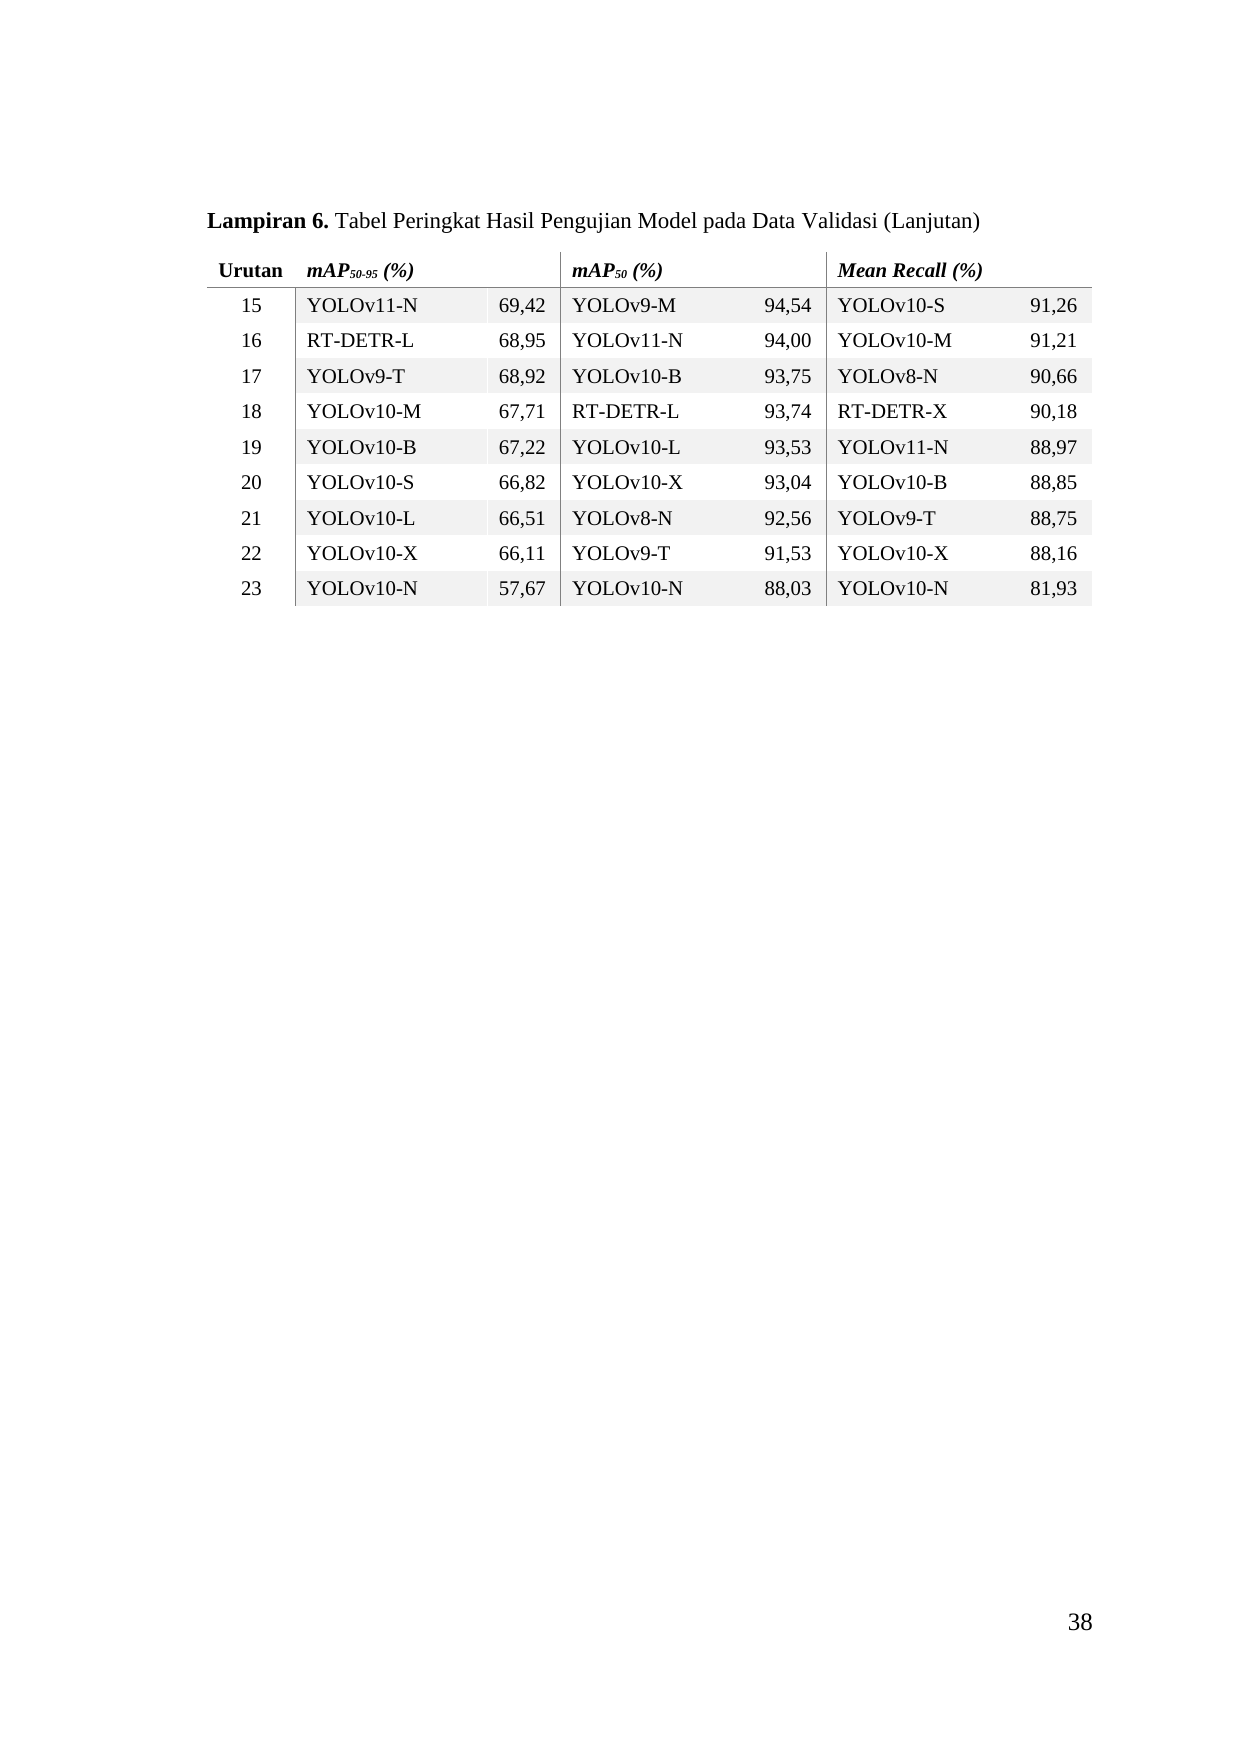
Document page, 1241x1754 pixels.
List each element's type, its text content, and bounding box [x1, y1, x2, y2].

table_cell 88,03 [753, 571, 826, 606]
table_cell YOLOv10-M [296, 394, 487, 429]
table_cell 68,92 [488, 358, 560, 393]
table_cell 90,66 [1019, 358, 1092, 393]
table_cell YOLOv10-B [827, 464, 1019, 500]
table_cell YOLOv8-N [561, 500, 753, 535]
table_cell 67,71 [488, 394, 560, 429]
table_cell 88,97 [1019, 429, 1092, 464]
table_cell 17 [207, 358, 295, 393]
table_cell 68,95 [488, 323, 560, 358]
table_cell YOLOv10-B [561, 358, 753, 393]
table_cell 15 [207, 288, 295, 323]
table_cell 21 [207, 500, 295, 535]
text Lampiran 6. Tabel Peringkat Hasil Pengujian Model pada Data Validasi (Lanjutan) [207, 207, 1092, 233]
table_cell 91,26 [1019, 288, 1092, 323]
table_cell YOLOv9-T [296, 358, 487, 393]
table_cell YOLOv10-L [296, 500, 487, 535]
table_cell YOLOv8-N [827, 358, 1019, 393]
table_cell YOLOv10-N [296, 571, 487, 606]
table_cell 66,51 [488, 500, 560, 535]
table_cell YOLOv10-N [561, 571, 753, 606]
table_header mAP50 (%) [561, 252, 826, 287]
table_cell 88,75 [1019, 500, 1092, 535]
table_cell YOLOv11-N [827, 429, 1019, 464]
table_header Urutan [207, 252, 295, 287]
table_cell 69,42 [488, 288, 560, 323]
table_cell YOLOv10-X [827, 535, 1019, 571]
table_cell 92,56 [753, 500, 826, 535]
table_cell YOLOv10-N [827, 571, 1019, 606]
table_cell 22 [207, 535, 295, 571]
table_cell YOLOv10-L [561, 429, 753, 464]
table_cell YOLOv9-T [561, 535, 753, 571]
table_cell 88,16 [1019, 535, 1092, 571]
table_cell YOLOv9-M [561, 288, 753, 323]
table_cell 93,04 [753, 464, 826, 500]
table_cell 81,93 [1019, 571, 1092, 606]
table_cell 57,67 [488, 571, 560, 606]
table_cell 88,85 [1019, 464, 1092, 500]
table_cell RT-DETR-L [296, 323, 487, 358]
table_cell 94,00 [753, 323, 826, 358]
table_cell 91,53 [753, 535, 826, 571]
table_cell 91,21 [1019, 323, 1092, 358]
table_cell YOLOv10-S [296, 464, 487, 500]
table_cell YOLOv11-N [561, 323, 753, 358]
table_cell YOLOv11-N [296, 288, 487, 323]
table_cell 93,53 [753, 429, 826, 464]
table_cell 18 [207, 394, 295, 429]
table_header Mean Recall (%) [827, 252, 1092, 287]
table_cell YOLOv10-B [296, 429, 487, 464]
table_header mAP50-95 (%) [295, 252, 560, 287]
table_cell 19 [207, 429, 295, 464]
table_cell YOLOv10-X [296, 535, 487, 571]
table_cell 93,75 [753, 358, 826, 393]
table_cell 20 [207, 464, 295, 500]
table_cell 67,22 [488, 429, 560, 464]
table_cell 66,11 [488, 535, 560, 571]
table_cell 90,18 [1019, 394, 1092, 429]
table_cell 23 [207, 571, 295, 606]
table_cell 93,74 [753, 394, 826, 429]
table_cell YOLOv10-X [561, 464, 753, 500]
table_cell YOLOv10-M [827, 323, 1019, 358]
table_cell 66,82 [488, 464, 560, 500]
table_cell 94,54 [753, 288, 826, 323]
table_cell RT-DETR-X [827, 394, 1019, 429]
table_cell RT-DETR-L [561, 394, 753, 429]
table_cell YOLOv10-S [827, 288, 1019, 323]
table_cell 16 [207, 323, 295, 358]
table_cell YOLOv9-T [827, 500, 1019, 535]
